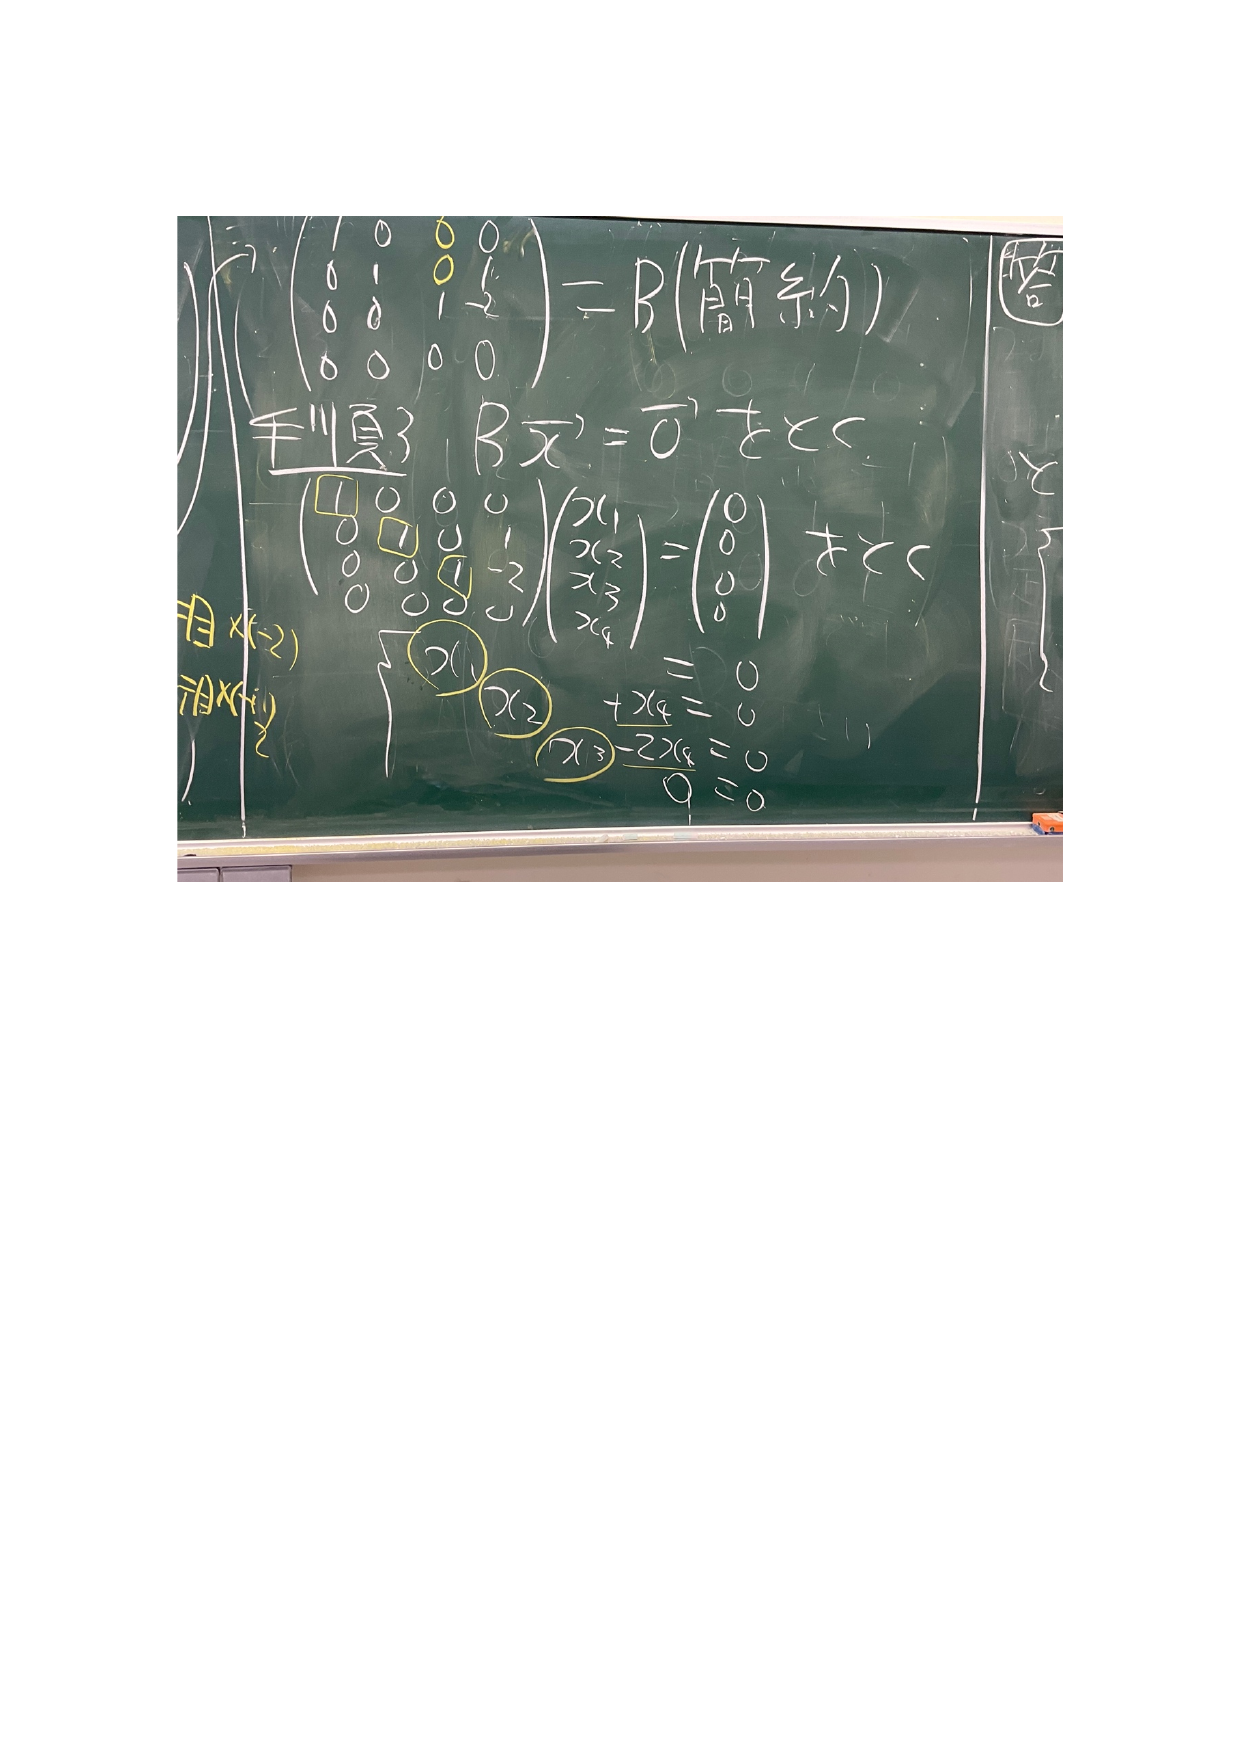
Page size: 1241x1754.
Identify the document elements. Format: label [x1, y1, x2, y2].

picture [177, 216, 1063, 882]
